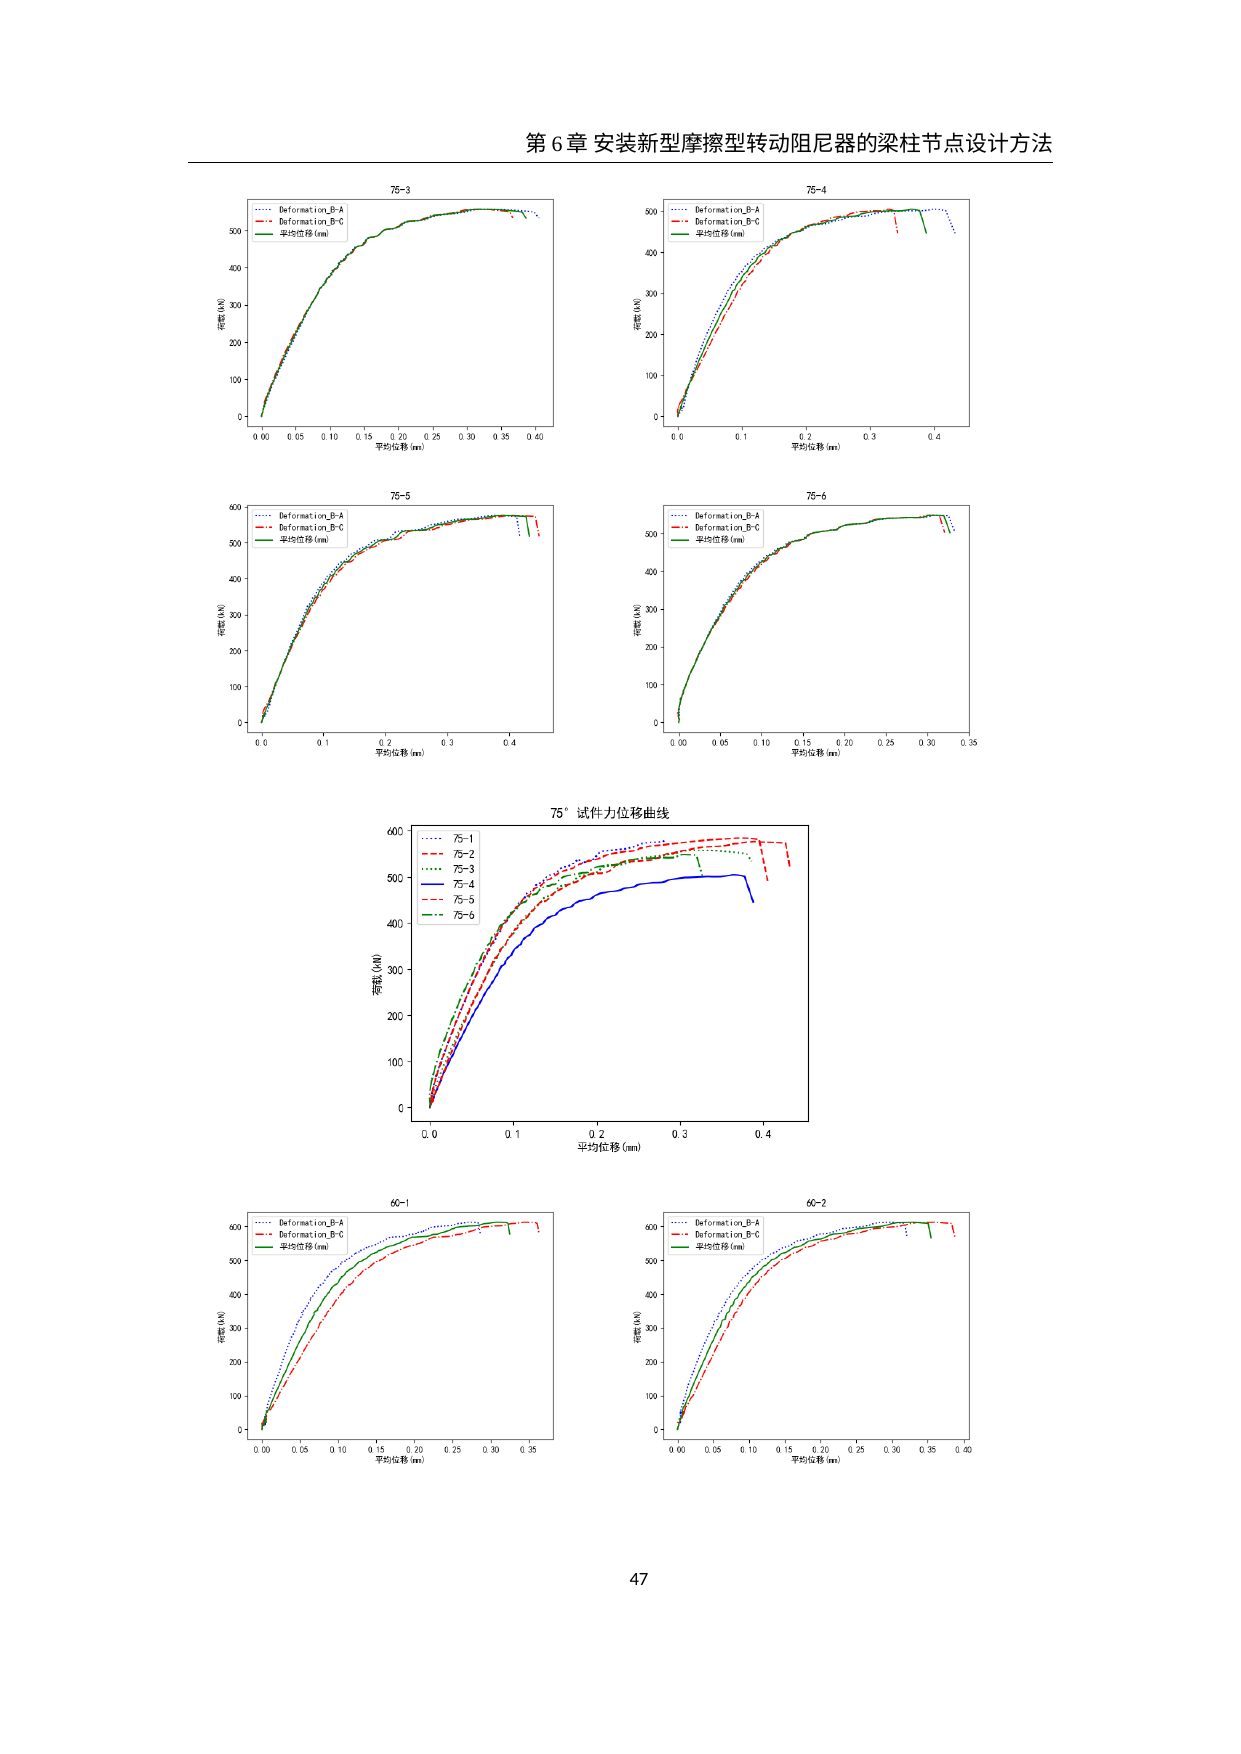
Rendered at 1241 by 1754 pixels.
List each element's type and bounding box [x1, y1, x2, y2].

picture [198, 469, 592, 765]
picture [198, 163, 592, 459]
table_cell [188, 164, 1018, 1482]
picture [614, 469, 1008, 765]
picture [614, 163, 1008, 459]
picture [614, 1176, 1008, 1472]
picture [198, 1176, 592, 1472]
picture [347, 778, 859, 1163]
